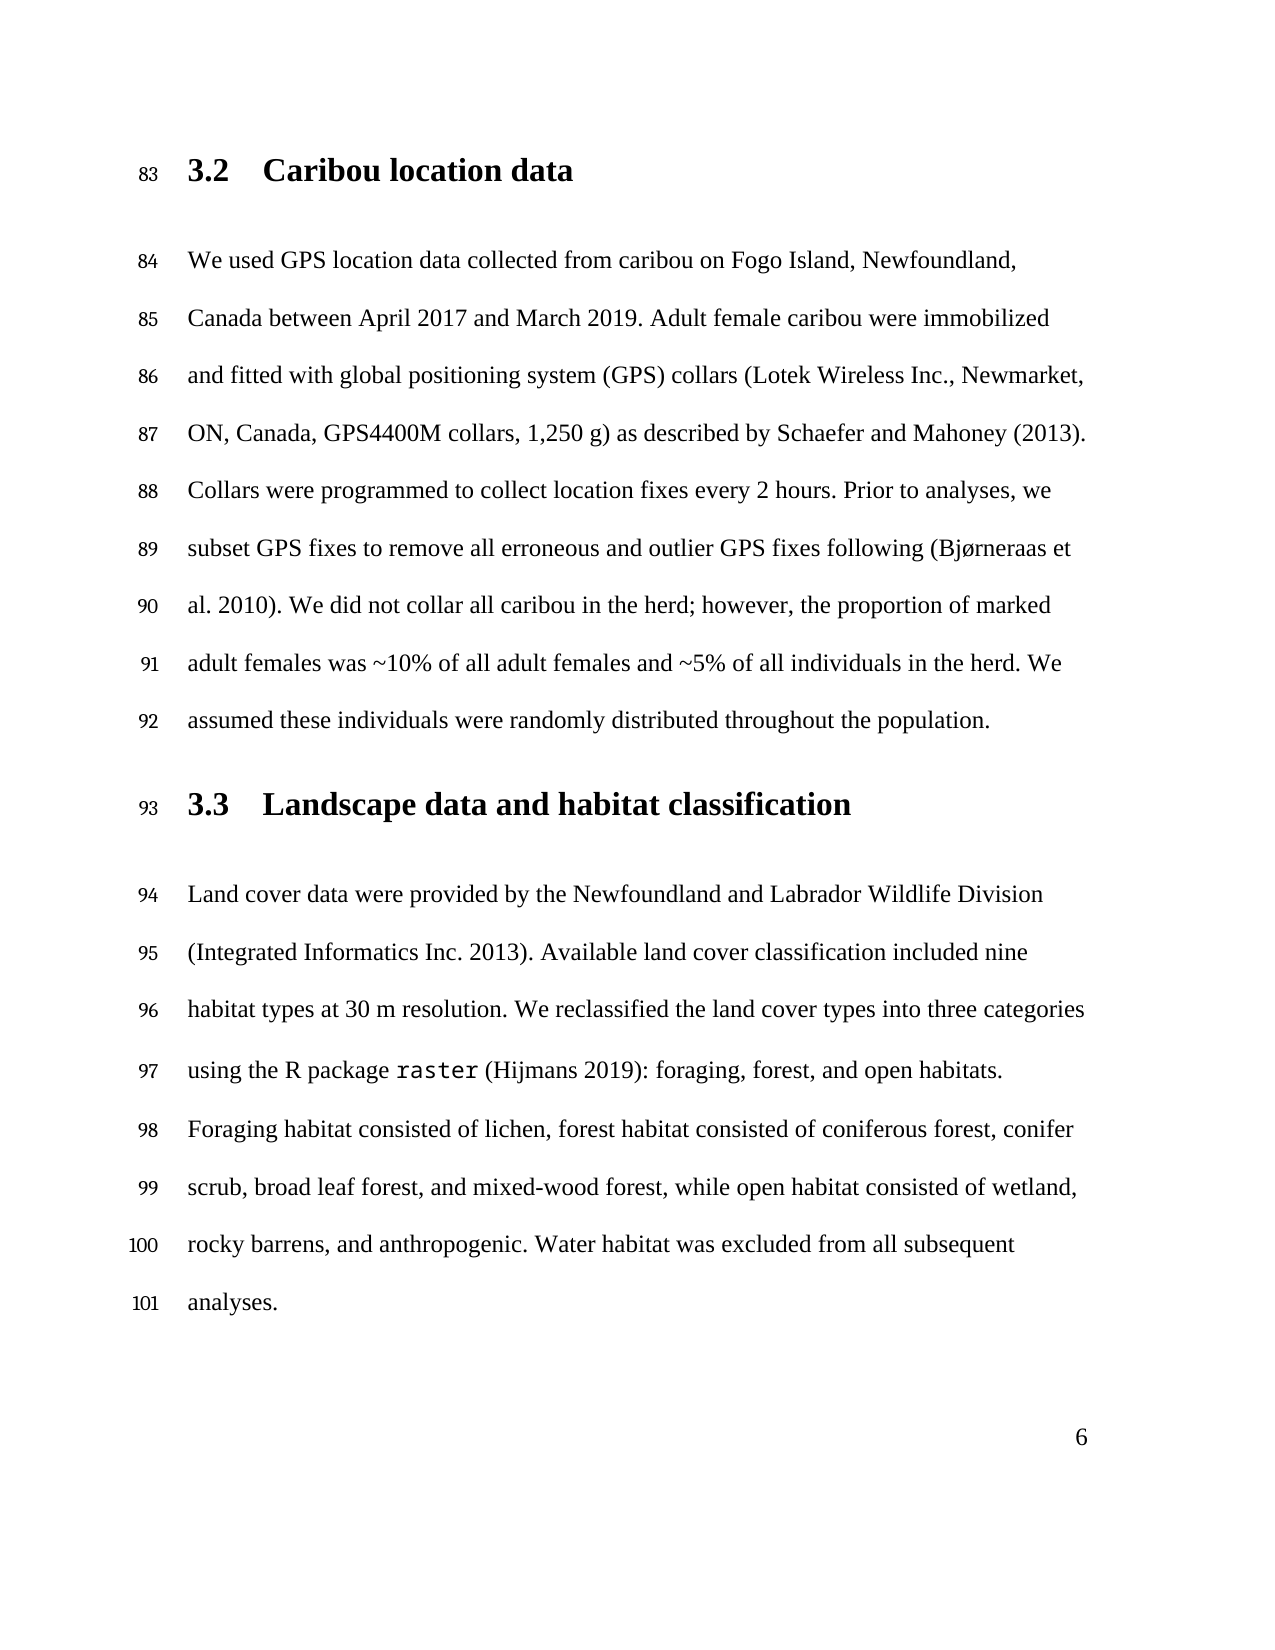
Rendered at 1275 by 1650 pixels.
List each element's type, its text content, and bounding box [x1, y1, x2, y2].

subtitle Landscape data and habitat classification [187, 784, 1087, 822]
text Land cover data were provided by the Newfoundland and Labrador Wildlife Division (Integrated Informatics Inc. 2013). Available land cover classification included nine habitat types at 30 m resolution. We reclassified the land cover types into three categories using the R package raster (Hijmans 2019): foraging, forest, and open habitats. Foraging habitat consisted of lichen, forest habitat consisted of coniferous forest, conifer scrub, broad leaf forest, and mixed-wood forest, while open habitat consisted of wetland, rocky barrens, and anthropogenic. Water habitat was excluded from all subsequent analyses. [187, 879, 1087, 1315]
subtitle Caribou location data [187, 150, 1087, 188]
text We used GPS location data collected from caribou on Fogo Island, Newfoundland, Canada between April 2017 and March 2019. Adult female caribou were immobilized and fitted with global positioning system (GPS) collars (Lotek Wireless Inc., Newmarket, ON, Canada, GPS4400M collars, 1,250 g) as described by Schaefer and Mahoney (2013). Collars were programmed to collect location fixes every 2 hours. Prior to analyses, we subset GPS fixes to remove all erroneous and outlier GPS fixes following (Bjørneraas et al. 2010). We did not collar all caribou in the herd; however, the proportion of marked adult females was ~10% of all adult females and ~5% of all individuals in the herd. We assumed these individuals were randomly distributed throughout the population. [187, 245, 1087, 734]
